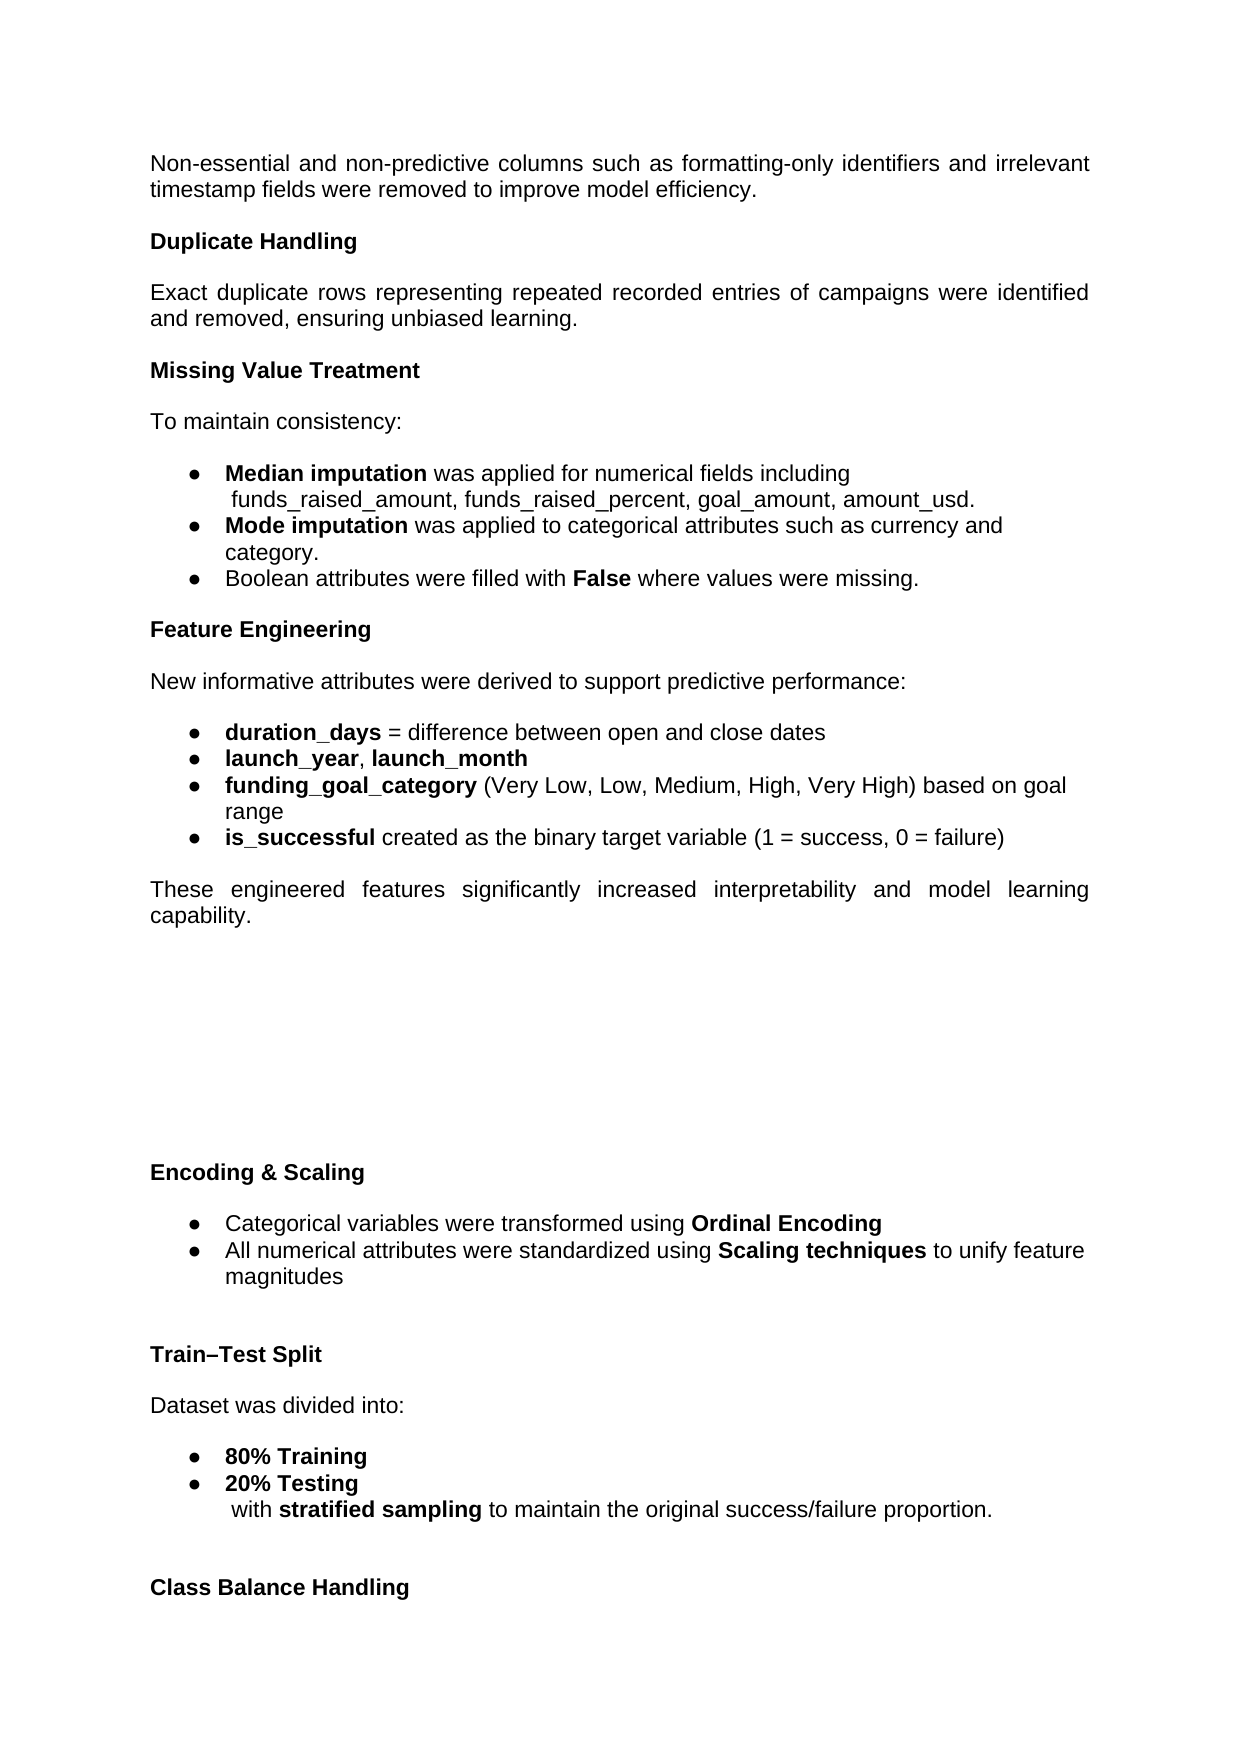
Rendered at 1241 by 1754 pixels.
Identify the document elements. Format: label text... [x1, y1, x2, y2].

list Median imputation was applied for numerical fields including funds_raised_amount, funds_raised_percent, goal_amount, amount_usd. [187, 459, 1090, 512]
text Non-essential and non-predictive columns such as formatting-only identifiers and irrelevant timestamp fields were removed to improve model efficiency. [150, 150, 1090, 203]
subtitle Duplicate Handling [150, 228, 1090, 254]
list is_successful created as the binary target variable (1 = success, 0 = failure) [187, 824, 1090, 851]
text These engineered features significantly increased interpretability and model learning capability. [150, 876, 1090, 928]
list 80% Training [187, 1443, 1090, 1470]
list 20% Testing with stratified sampling to maintain the original success/failure proportion. [187, 1470, 1090, 1549]
list Categorical variables were transformed using Ordinal Encoding [187, 1210, 1090, 1237]
text Exact duplicate rows representing repeated recorded entries of campaigns were identified and removed, ensuring unbiased learning. [150, 279, 1090, 332]
list Mode imputation was applied to categorical attributes such as currency and category. [187, 512, 1090, 565]
subtitle Feature Engineering [150, 616, 1090, 643]
list launch_year, launch_month [187, 745, 1090, 772]
list funding_goal_category (Very Low, Low, Medium, High, Very High) based on goal range [187, 772, 1090, 824]
subtitle Class Balance Handling [150, 1574, 1090, 1600]
text To maintain consistency: [150, 408, 1090, 434]
list duration_days = difference between open and close dates [187, 719, 1090, 745]
subtitle Encoding & Scaling [150, 1159, 1090, 1185]
text New informative attributes were derived to support predictive performance: [150, 668, 1090, 694]
text Dataset was divided into: [150, 1392, 1090, 1418]
subtitle Train–Test Split [150, 1341, 1090, 1367]
list Boolean attributes were filled with False where values were missing. [187, 565, 1090, 591]
list All numerical attributes were standardized using Scaling techniques to unify feature magnitudes [187, 1237, 1090, 1316]
subtitle Missing Value Treatment [150, 357, 1090, 383]
